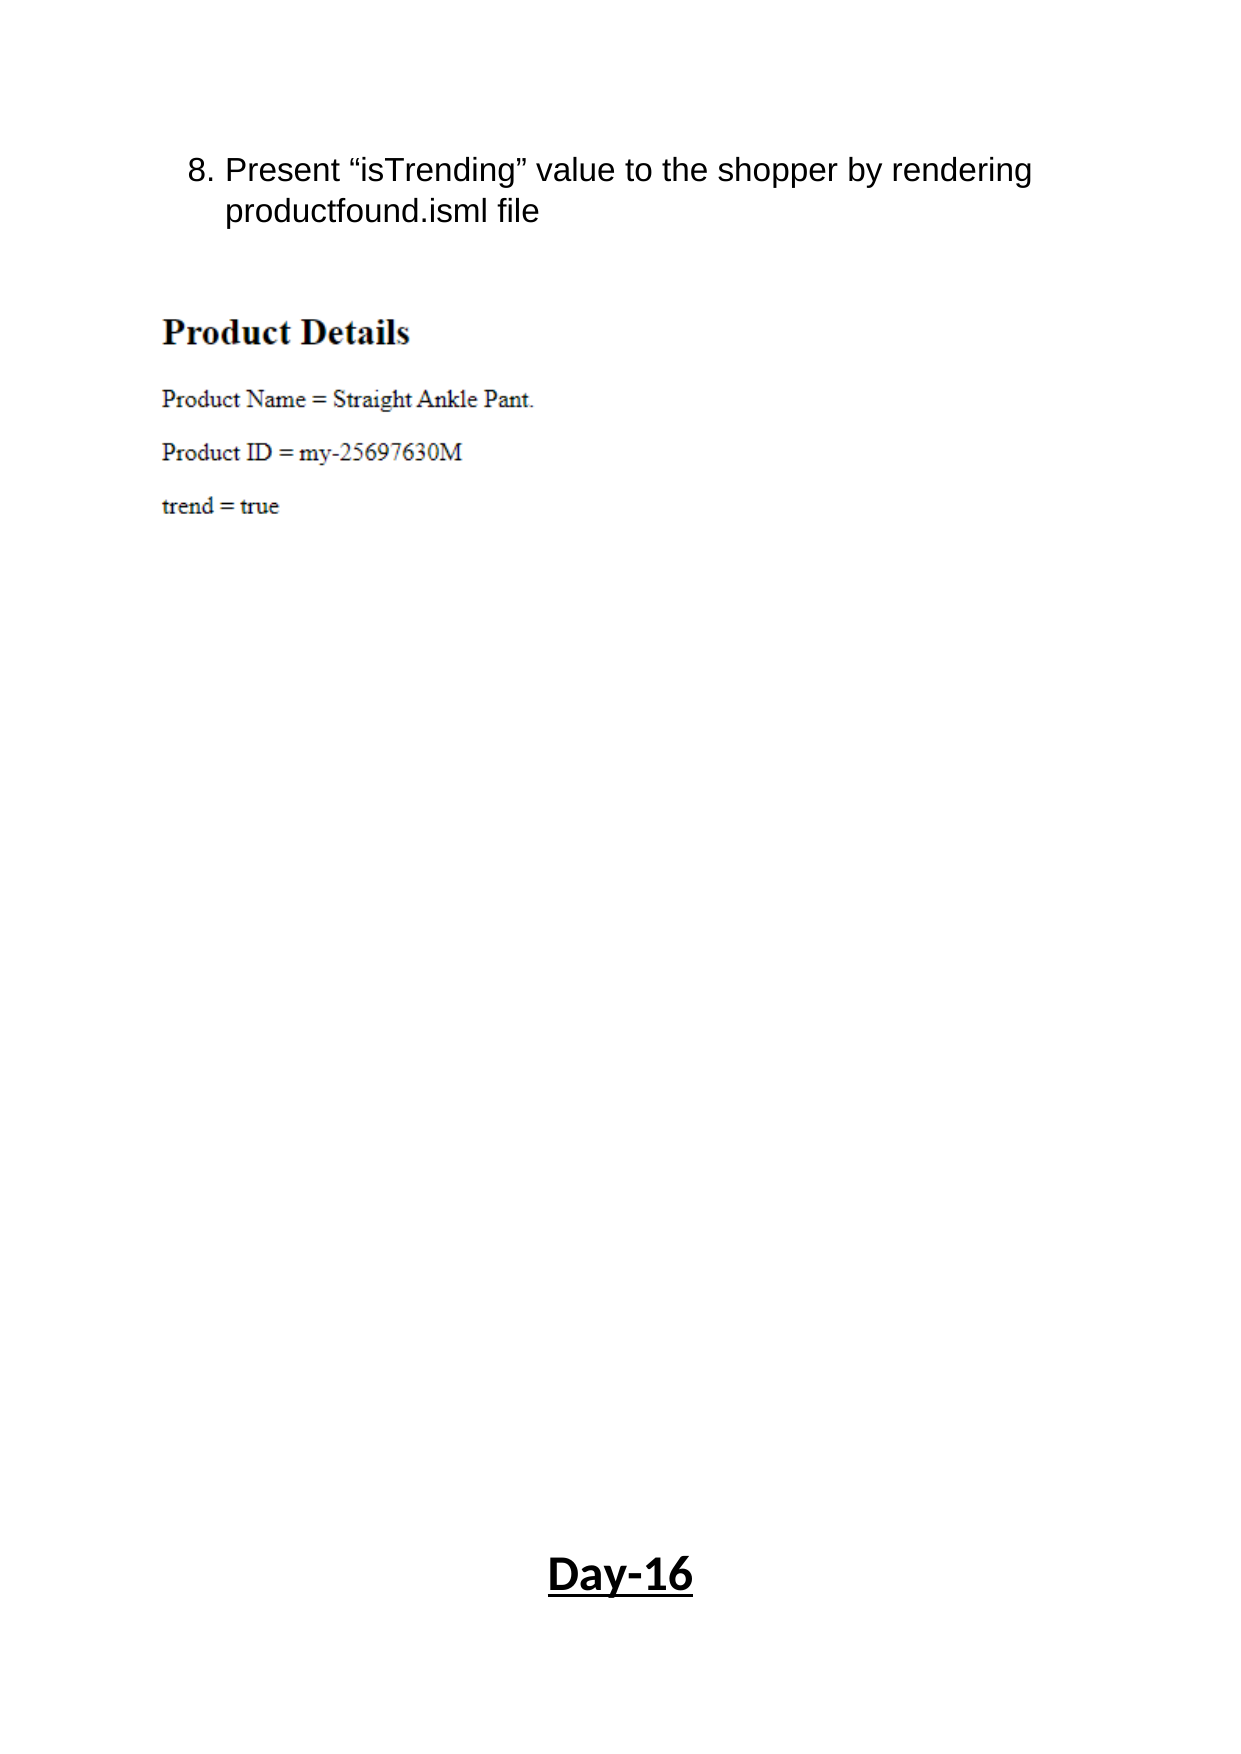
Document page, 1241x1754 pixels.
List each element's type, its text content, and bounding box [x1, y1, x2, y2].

text Day-16 [150, 1542, 1090, 1603]
picture [150, 307, 872, 699]
list Present “isTrending” value to the shopper by rendering productfound.isml file [187, 150, 1090, 230]
